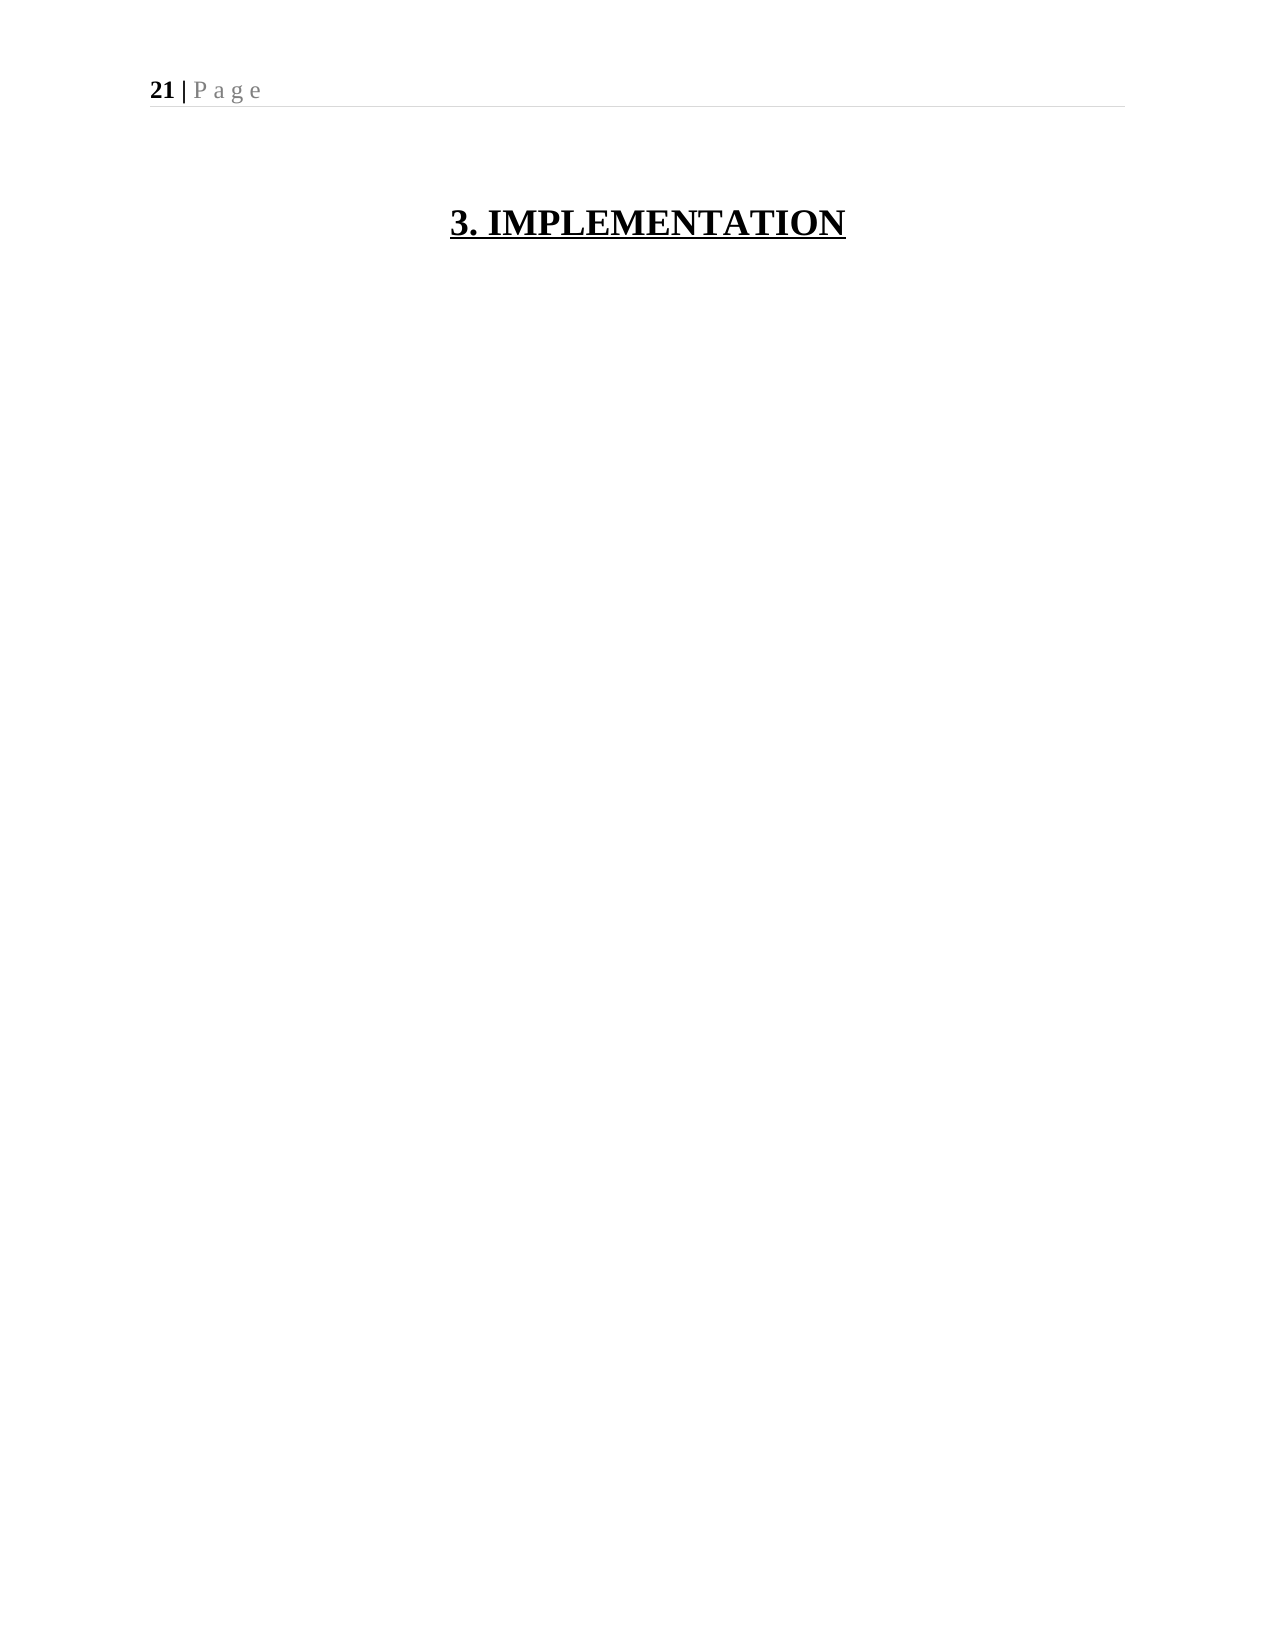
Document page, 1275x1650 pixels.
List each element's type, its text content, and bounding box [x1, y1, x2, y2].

subtitle 3. IMPLEMENTATION [450, 200, 1125, 243]
